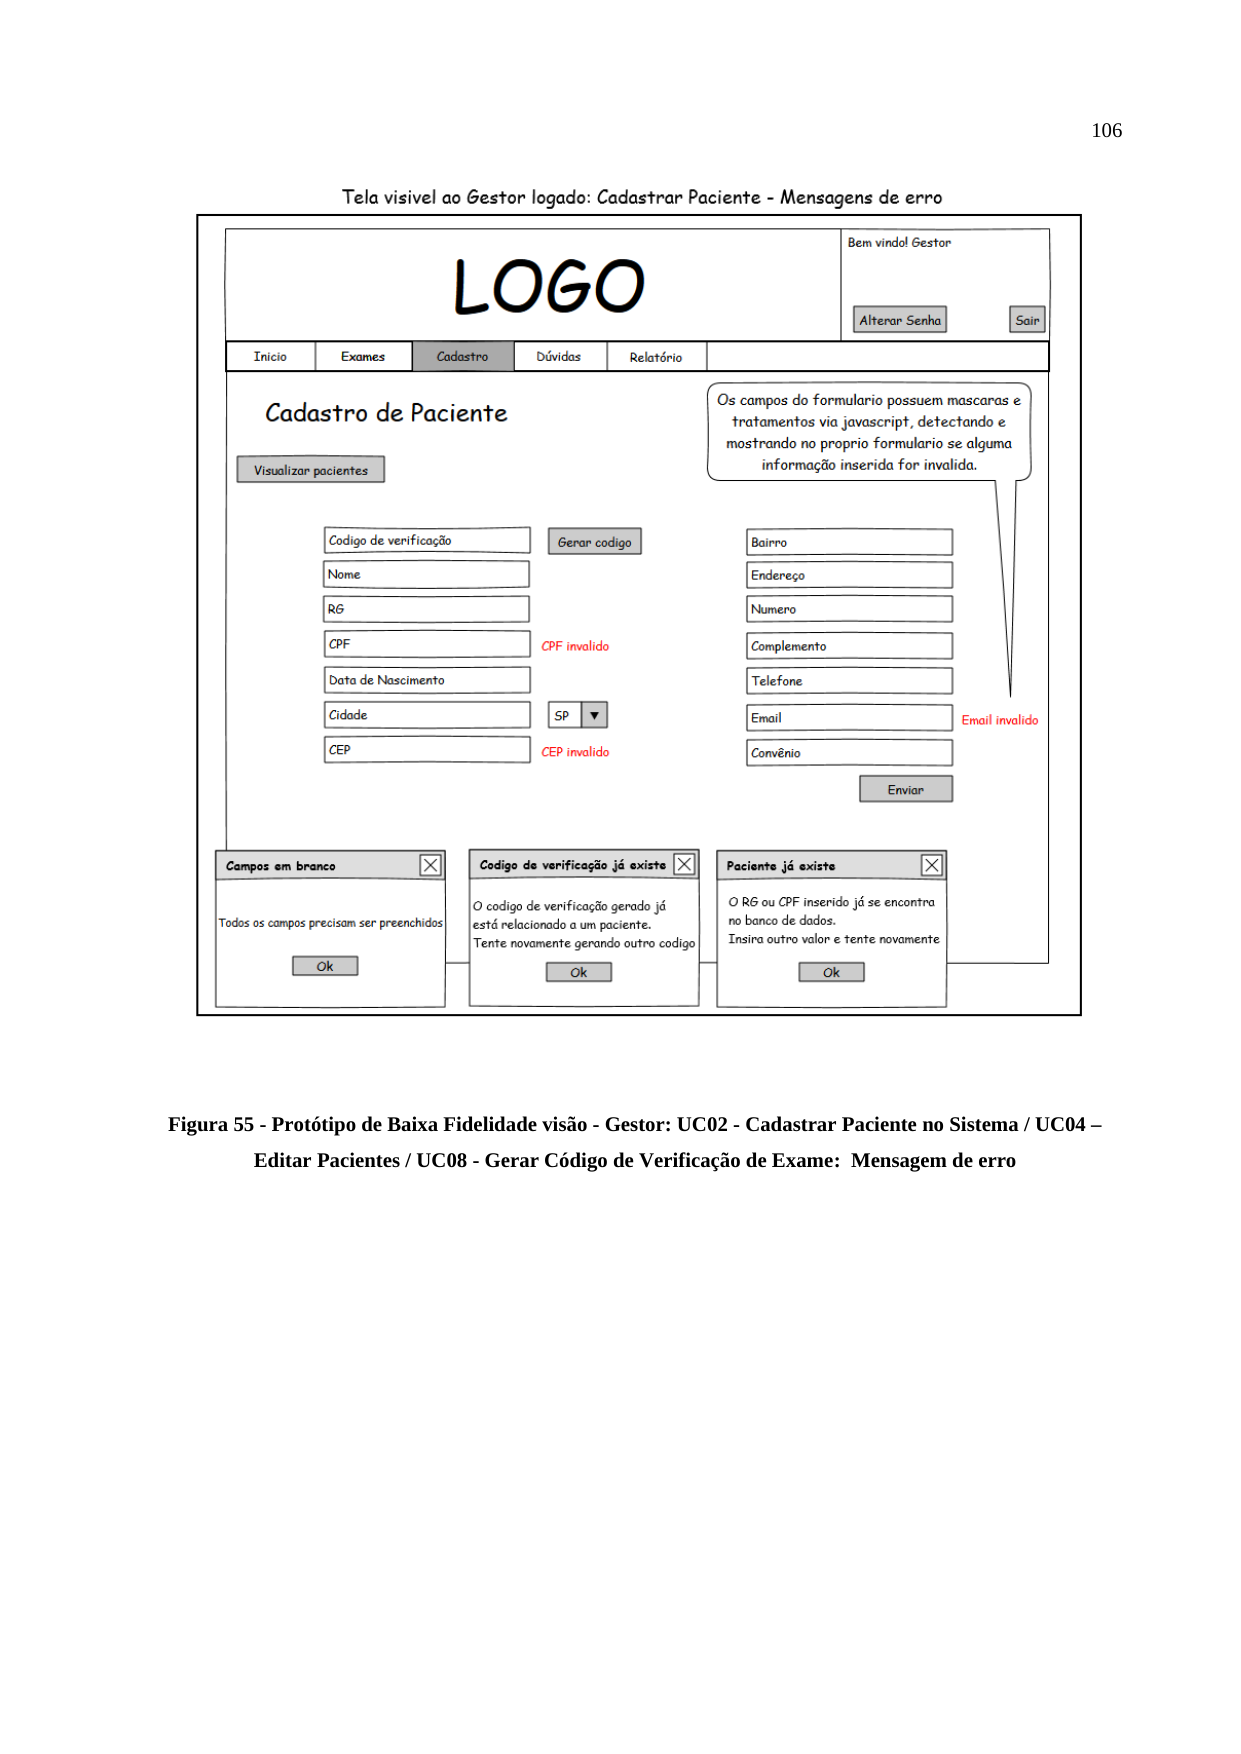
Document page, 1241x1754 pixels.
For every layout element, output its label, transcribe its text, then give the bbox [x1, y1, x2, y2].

picture [147, 177, 1122, 1085]
